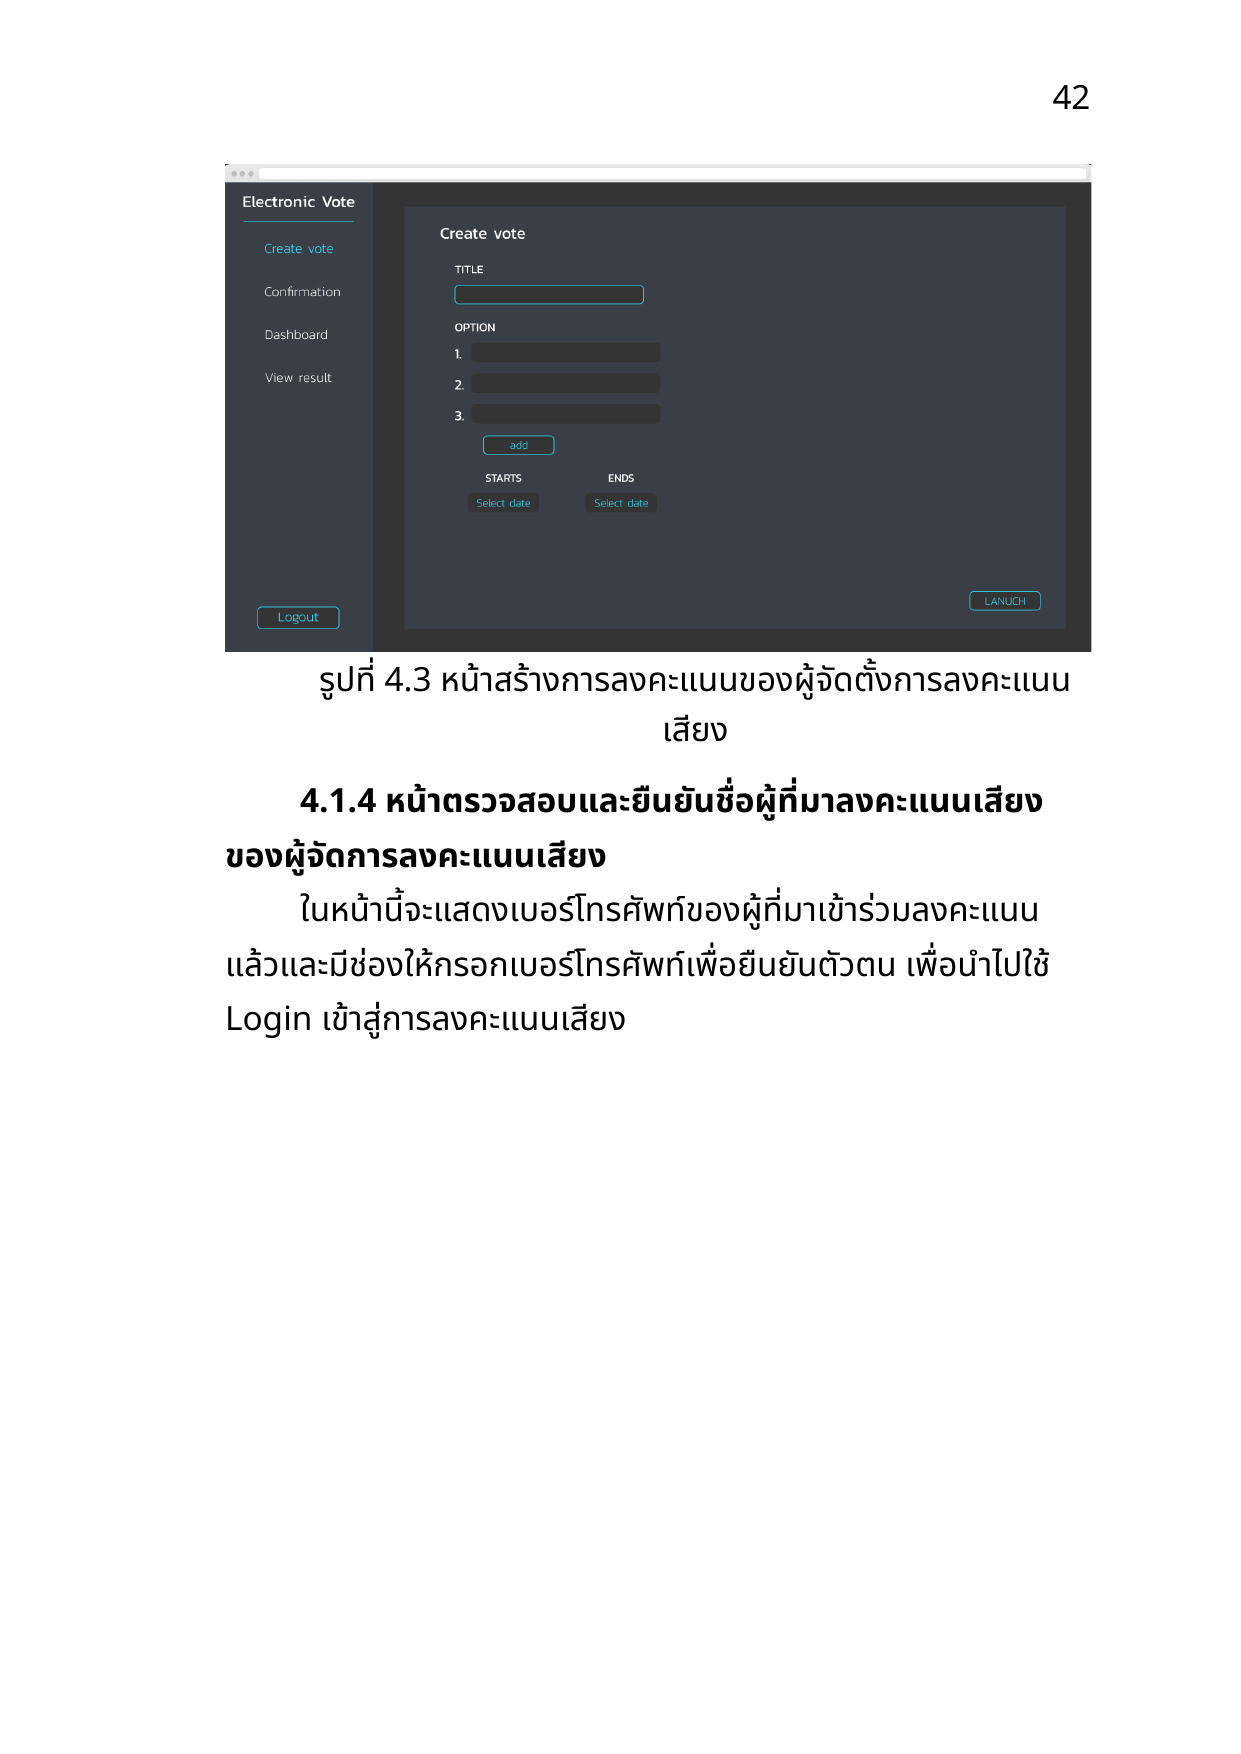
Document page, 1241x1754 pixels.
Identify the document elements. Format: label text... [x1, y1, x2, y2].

picture [225, 164, 1092, 652]
text ในหน้านี้จะแสดงเบอร์โทรศัพท์ของผู้ที่มาเข้าร่วมลงคะแนนแล้วและมีช่องให้กรอกเบอร์โทรศัพท์เพื่อยืนยันตัวตน เพื่อนำไปใช้ Login เข้าสู่การลงคะแนนเสียง [225, 886, 1090, 1046]
text รูปที่ 4.3 หน้าสร้างการลงคะแนนของผู้จัดตั้งการลงคะแนนเสียง [300, 655, 1090, 756]
subtitle 4.1.4 หน้าตรวจสอบและยืนยันชื่อผู้ที่มาลงคะแนนเสียงของผู้จัดการลงคะแนนเสียง [225, 777, 1090, 882]
